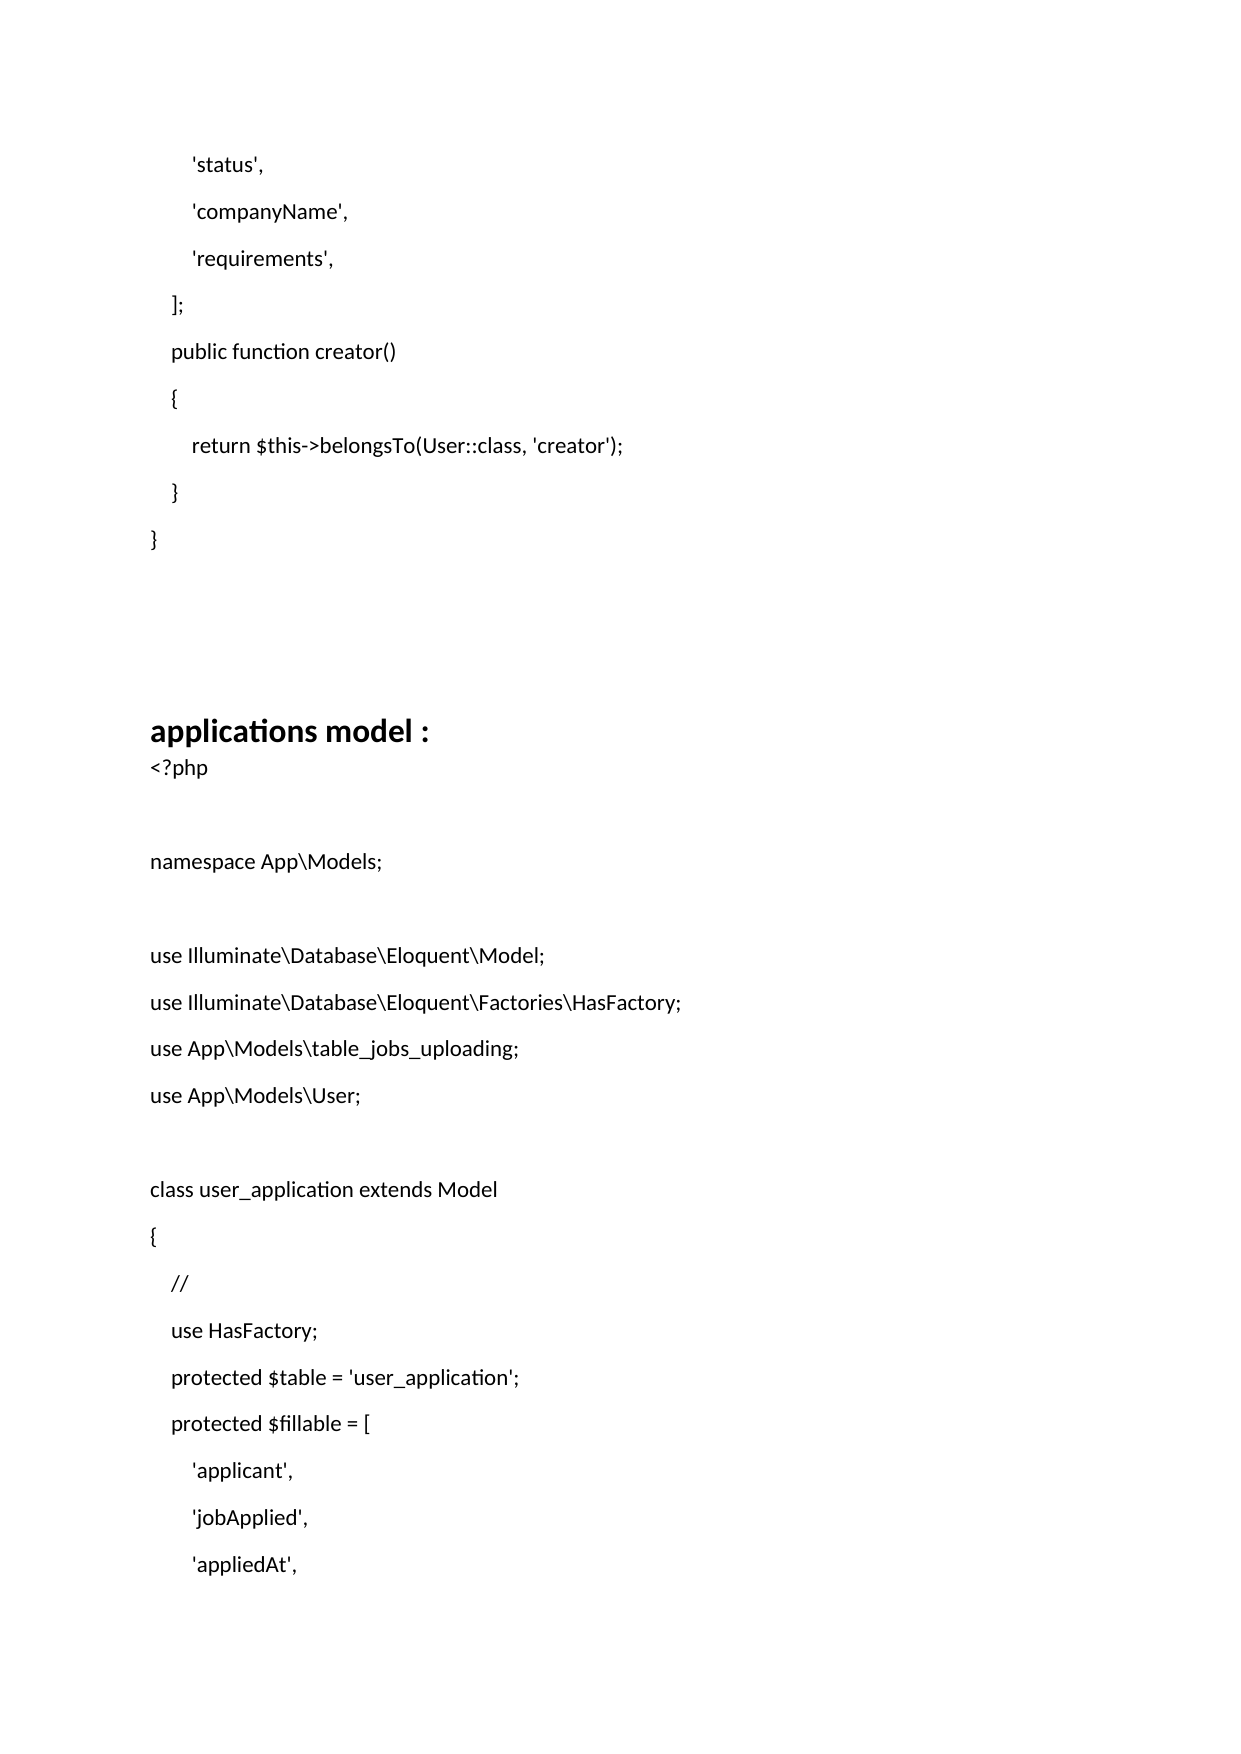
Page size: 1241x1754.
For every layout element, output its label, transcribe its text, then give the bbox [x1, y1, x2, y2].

text // [150, 1269, 1090, 1297]
text use Illuminate\Database\Eloquent\Factories\HasFactory; [150, 988, 1090, 1016]
text 'companyName', [150, 197, 1090, 225]
text use App\Models\table_jobs_uploading; [150, 1034, 1090, 1063]
text applications model : <?php [150, 619, 1090, 781]
text 'jobApplied', [150, 1503, 1090, 1531]
text use HasFactory; [150, 1316, 1090, 1344]
text 'applicant', [150, 1456, 1090, 1484]
text 'appliedAt', [150, 1550, 1090, 1578]
text class user_application extends Model [150, 1175, 1090, 1203]
text namespace App\Models; [150, 847, 1090, 875]
text ]; [150, 291, 1090, 319]
text use App\Models\User; [150, 1081, 1090, 1109]
text return $this->belongsTo(User::class, 'creator'); [150, 431, 1090, 459]
text protected $table = 'user_application'; [150, 1363, 1090, 1391]
text } [150, 525, 1090, 553]
text 'requirements', [150, 244, 1090, 272]
text { [150, 384, 1090, 412]
text public function creator() [150, 337, 1090, 366]
text { [150, 1222, 1090, 1250]
text } [150, 478, 1090, 506]
text 'status', [150, 150, 1090, 178]
text protected $fillable = [ [150, 1409, 1090, 1438]
text use Illuminate\Database\Eloquent\Model; [150, 941, 1090, 969]
